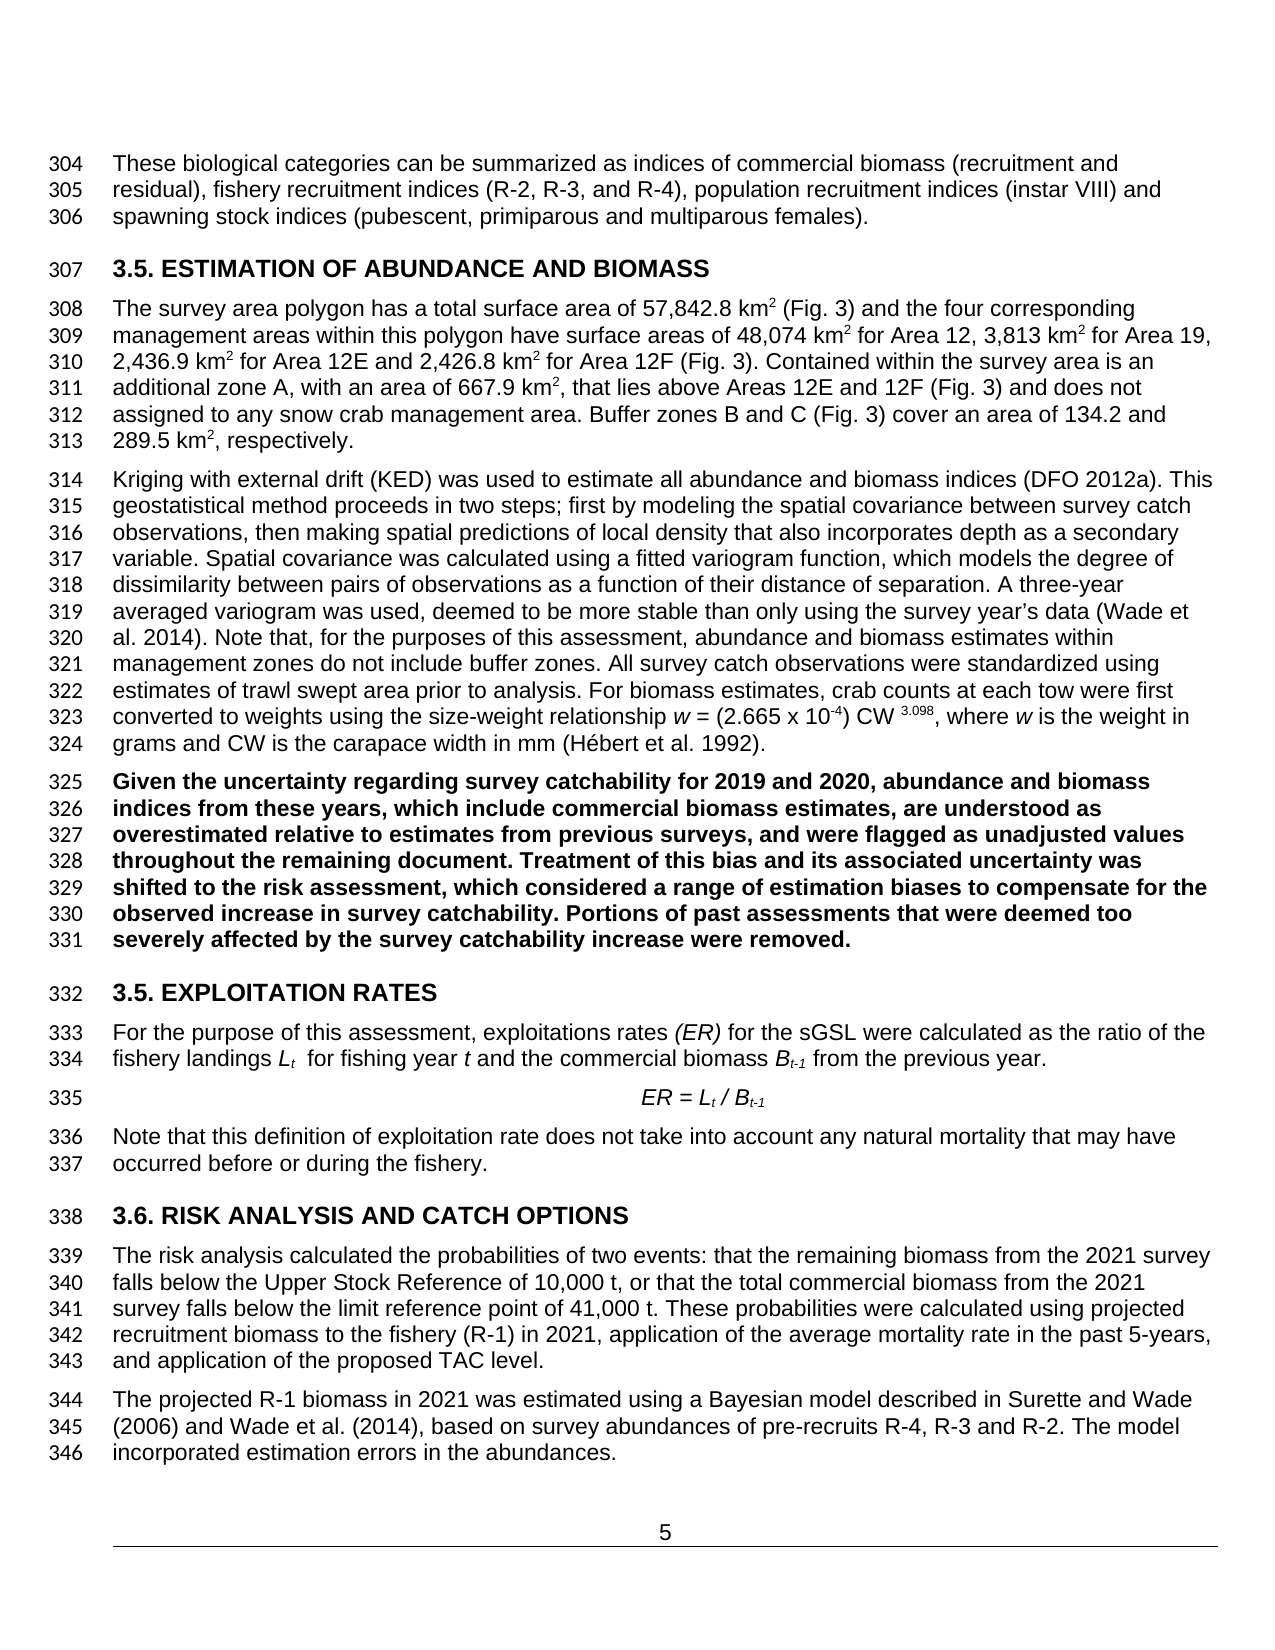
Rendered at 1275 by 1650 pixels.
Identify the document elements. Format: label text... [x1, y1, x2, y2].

text ER = Lt / Bt-1 [112, 1084, 1218, 1111]
text The survey area polygon has a total surface area of 57,842.8 km2 (Fig. 3) and the four corresponding management areas within this polygon have surface areas of 48,074 km2 for Area 12, 3,813 km2 for Area 19, 2,436.9 km2 for Area 12E and 2,426.8 km2 for Area 12F (Fig. 3). Contained within the survey area is an additional zone A, with an area of 667.9 km2, that lies above Areas 12E and 12F (Fig. 3) and does not assigned to any snow crab management area. Buffer zones B and C (Fig. 3) cover an area of 134.2 and 289.5 km2, respectively. [112, 295, 1218, 453]
text Kriging with external drift (KED) was used to estimate all abundance and biomass indices (DFO 2012a). This geostatistical method proceeds in two steps; first by modeling the spatial covariance between survey catch observations, then making spatial predictions of local density that also incorporates depth as a secondary variable. Spatial covariance was calculated using a fitted variogram function, which models the degree of dissimilarity between pairs of observations as a function of their distance of separation. A three-year averaged variogram was used, deemed to be more stable than only using the survey year’s data (Wade et al. 2014). Note that, for the purposes of this assessment, abundance and biomass estimates within management zones do not include buffer zones. All survey catch observations were standardized using estimates of trawl swept area prior to analysis. For biomass estimates, crab counts at each tow were first converted to weights using the size-weight relationship w = (2.665 x 10-4) CW 3.098, where w is the weight in grams and CW is the carapace width in mm (Hébert et al. 1992). [112, 466, 1218, 756]
text These biological categories can be summarized as indices of commercial biomass (recruitment and residual), fishery recruitment indices (R-2, R-3, and R-4), population recruitment indices (instar VIII) and spawning stock indices (pubescent, primiparous and multiparous females). [112, 150, 1218, 229]
text Given the uncertainty regarding survey catchability for 2019 and 2020, abundance and biomass indices from these years, which include commercial biomass estimates, are understood as overestimated relative to estimates from previous surveys, and were flagged as unadjusted values throughout the remaining document. Treatment of this bias and its associated uncertainty was shifted to the risk assessment, which considered a range of estimation biases to compensate for the observed increase in survey catchability. Portions of past assessments that were deemed too severely affected by the survey catchability increase were removed. [112, 768, 1218, 953]
subtitle 3.6. Risk analysis and catch options [112, 1201, 1218, 1229]
text The risk analysis calculated the probabilities of two events: that the remaining biomass from the 2021 survey falls below the Upper Stock Reference of 10,000 t, or that the total commercial biomass from the 2021 survey falls below the limit reference point of 41,000 t. These probabilities were calculated using projected recruitment biomass to the fishery (R-1) in 2021, application of the average mortality rate in the past 5-years, and application of the proposed TAC level. [112, 1242, 1218, 1374]
text Note that this definition of exploitation rate does not take into account any natural mortality that may have occurred before or during the fishery. [112, 1123, 1218, 1176]
subtitle 3.5. Estimation of abundance and Biomass [112, 254, 1218, 283]
text The projected R-1 biomass in 2021 was estimated using a Bayesian model described in Surette and Wade (2006) and Wade et al. (2014), based on survey abundances of pre-recruits R-4, R-3 and R-2. The model incorporated estimation errors in the abundances. [112, 1386, 1218, 1465]
subtitle 3.5. EXPLOITATION RATES [112, 978, 1218, 1007]
text For the purpose of this assessment, exploitations rates (ER) for the sGSL were calculated as the ratio of the fishery landings Lt for fishing year t and the commercial biomass Bt-1 from the previous year. [112, 1019, 1218, 1072]
